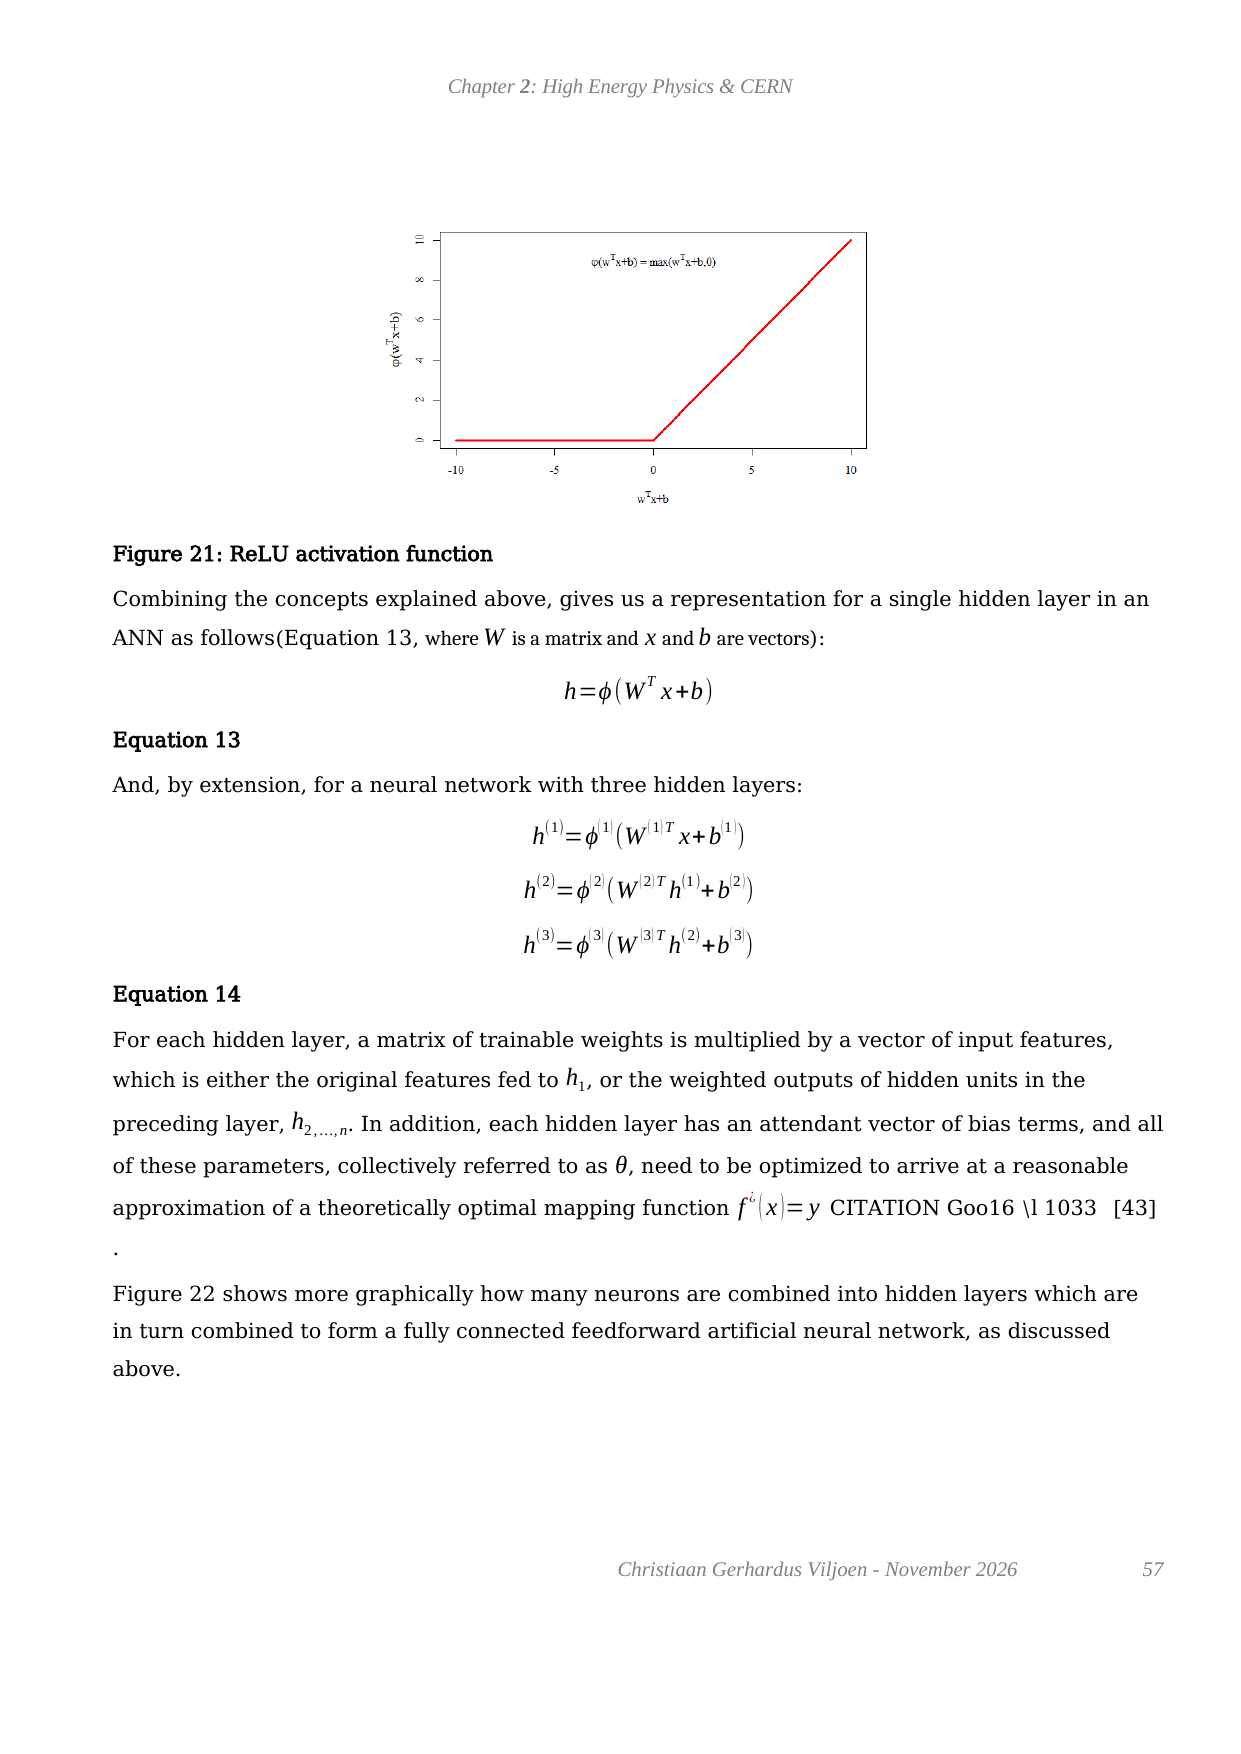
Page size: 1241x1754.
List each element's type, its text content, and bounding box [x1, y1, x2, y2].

text For each hidden layer, a matrix of trainable weights is multiplied by a vector of input features, which is either the original features fed to , or the weighted outputs of hidden units in the preceding layer, . In addition, each hidden layer has an attendant vector of bias terms, and all of these parameters, collectively referred to as , need to be optimized to arrive at a reasonable approximation of a theoretically optimal mapping function . [112, 1026, 1165, 1260]
text Equation 14 [112, 981, 1165, 1006]
picture [382, 226, 896, 520]
text Figure 21: ReLU activation function [112, 540, 1165, 565]
text And, by extension, for a neural network with three hidden layers: [112, 772, 1165, 797]
text Equation 13 [112, 726, 1165, 751]
text Combining the concepts explained above, gives us a representation for a single hidden layer in an ANN as follows(Equation 13, where is a matrix and and are vectors): [112, 586, 1165, 651]
text Figure 22 shows more graphically how many neurons are combined into hidden layers which are in turn combined to form a fully connected feedforward artificial neural network, as discussed above. [112, 1281, 1165, 1381]
